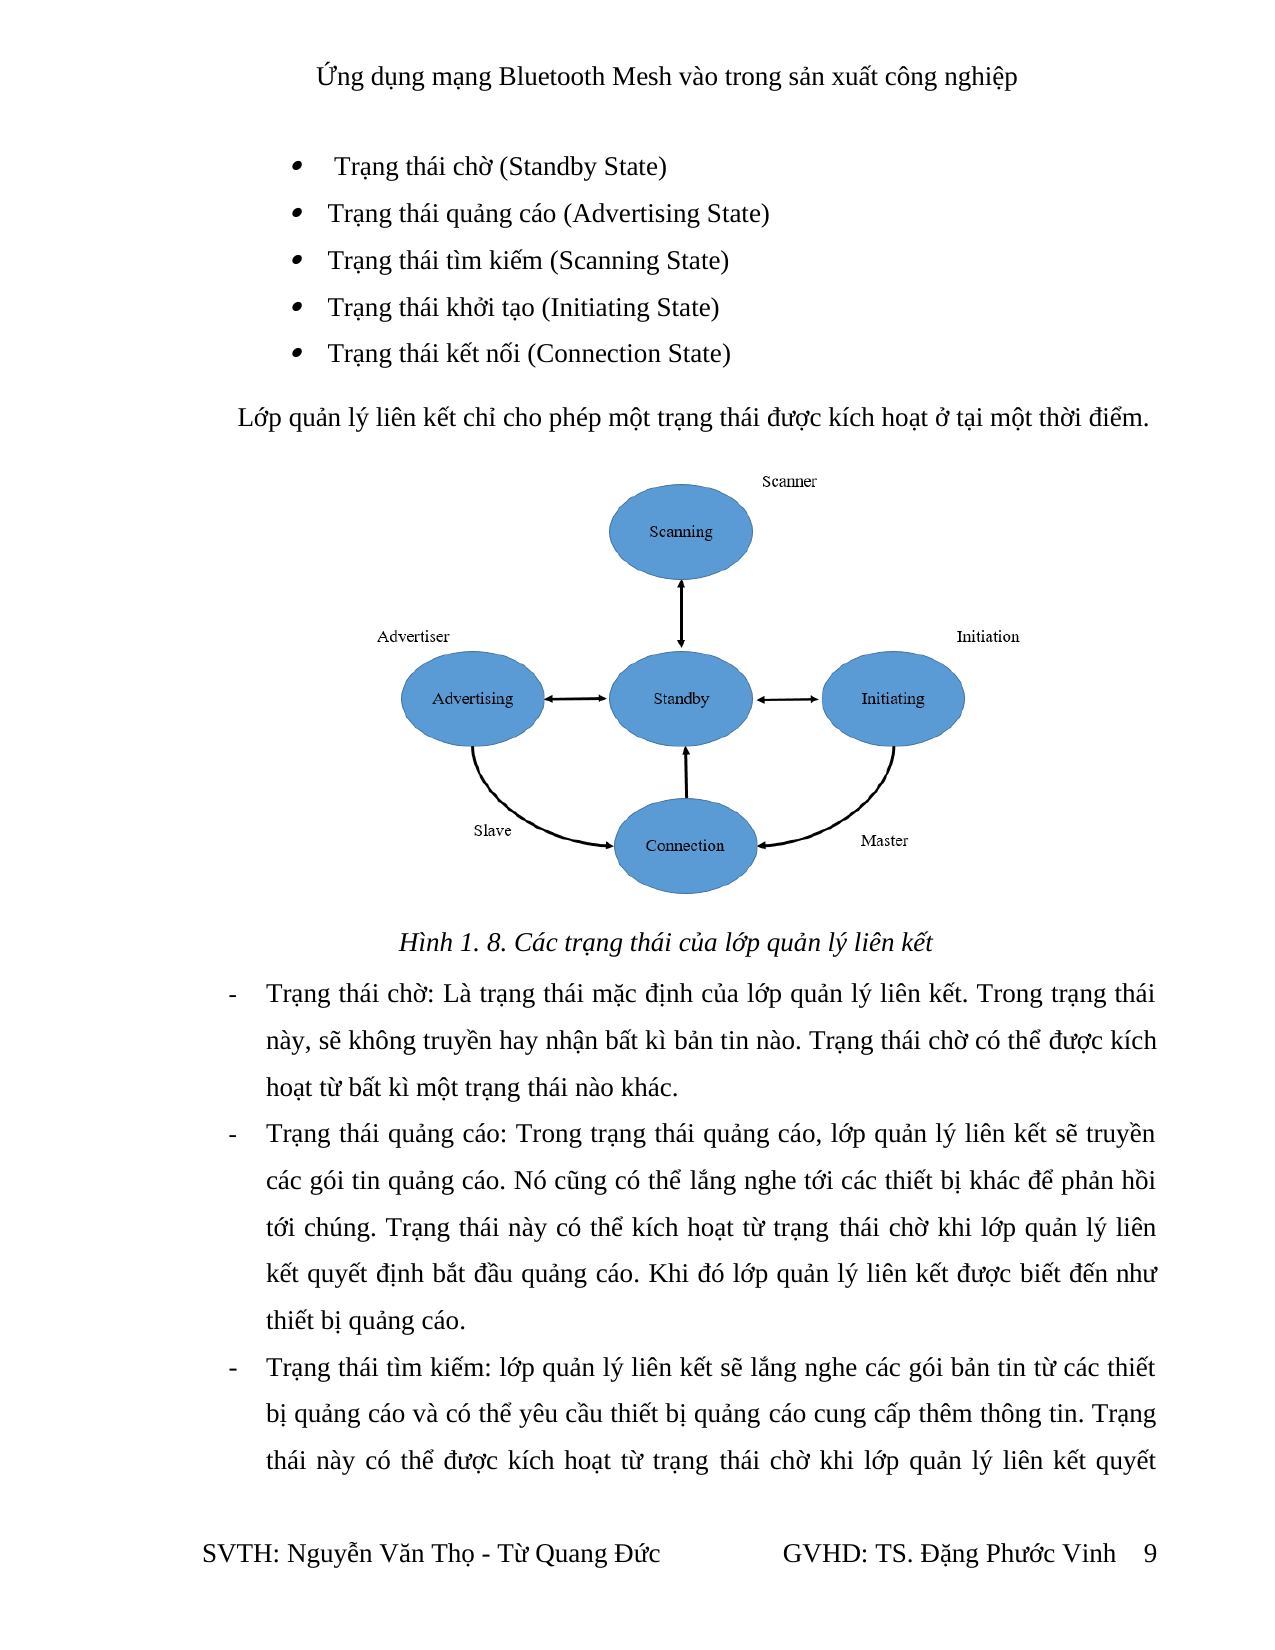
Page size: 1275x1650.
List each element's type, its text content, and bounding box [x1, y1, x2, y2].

list Trạng thái kết nối (Connection State) [290, 337, 1157, 369]
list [228, 1351, 1157, 1475]
text Lớp quản lý liên kết chỉ cho phép một trạng thái được kích hoạt ở tại một thời điểm. [177, 401, 1157, 432]
list Trạng thái tìm kiếm (Scanning State) [290, 244, 1157, 275]
picture [368, 460, 1026, 904]
list Trạng thái khởi tạo (Initiating State) [290, 291, 1157, 322]
list Trạng thái quảng cáo: Trong trạng thái quảng cáo, lớp quản lý liên kết sẽ truyền các gói tin quảng cáo. Nó cũng có thể lắng nghe tới các thiết bị khác để phản hồi tới chúng. Trạng thái này có thể kích hoạt từ trạng thái chờ khi lớp quản lý liên kết quyết định bắt đầu quảng cáo. Khi đó lớp quản lý liên kết được biết đến như thiết bị quảng cáo. [228, 1118, 1157, 1335]
list Trạng thái quảng cáo (Advertising State) [290, 197, 1157, 228]
list Trạng thái chờ (Standby State) [290, 150, 1157, 181]
text Hình 1. 8. Các trạng thái của lớp quản lý liên kết [177, 926, 1157, 957]
list Trạng thái chờ: Là trạng thái mặc định của lớp quản lý liên kết. Trong trạng thái này, sẽ không truyền hay nhận bất kì bản tin nào. Trạng thái chờ có thể được kích hoạt từ bất kì một trạng thái nào khác. [228, 978, 1157, 1102]
